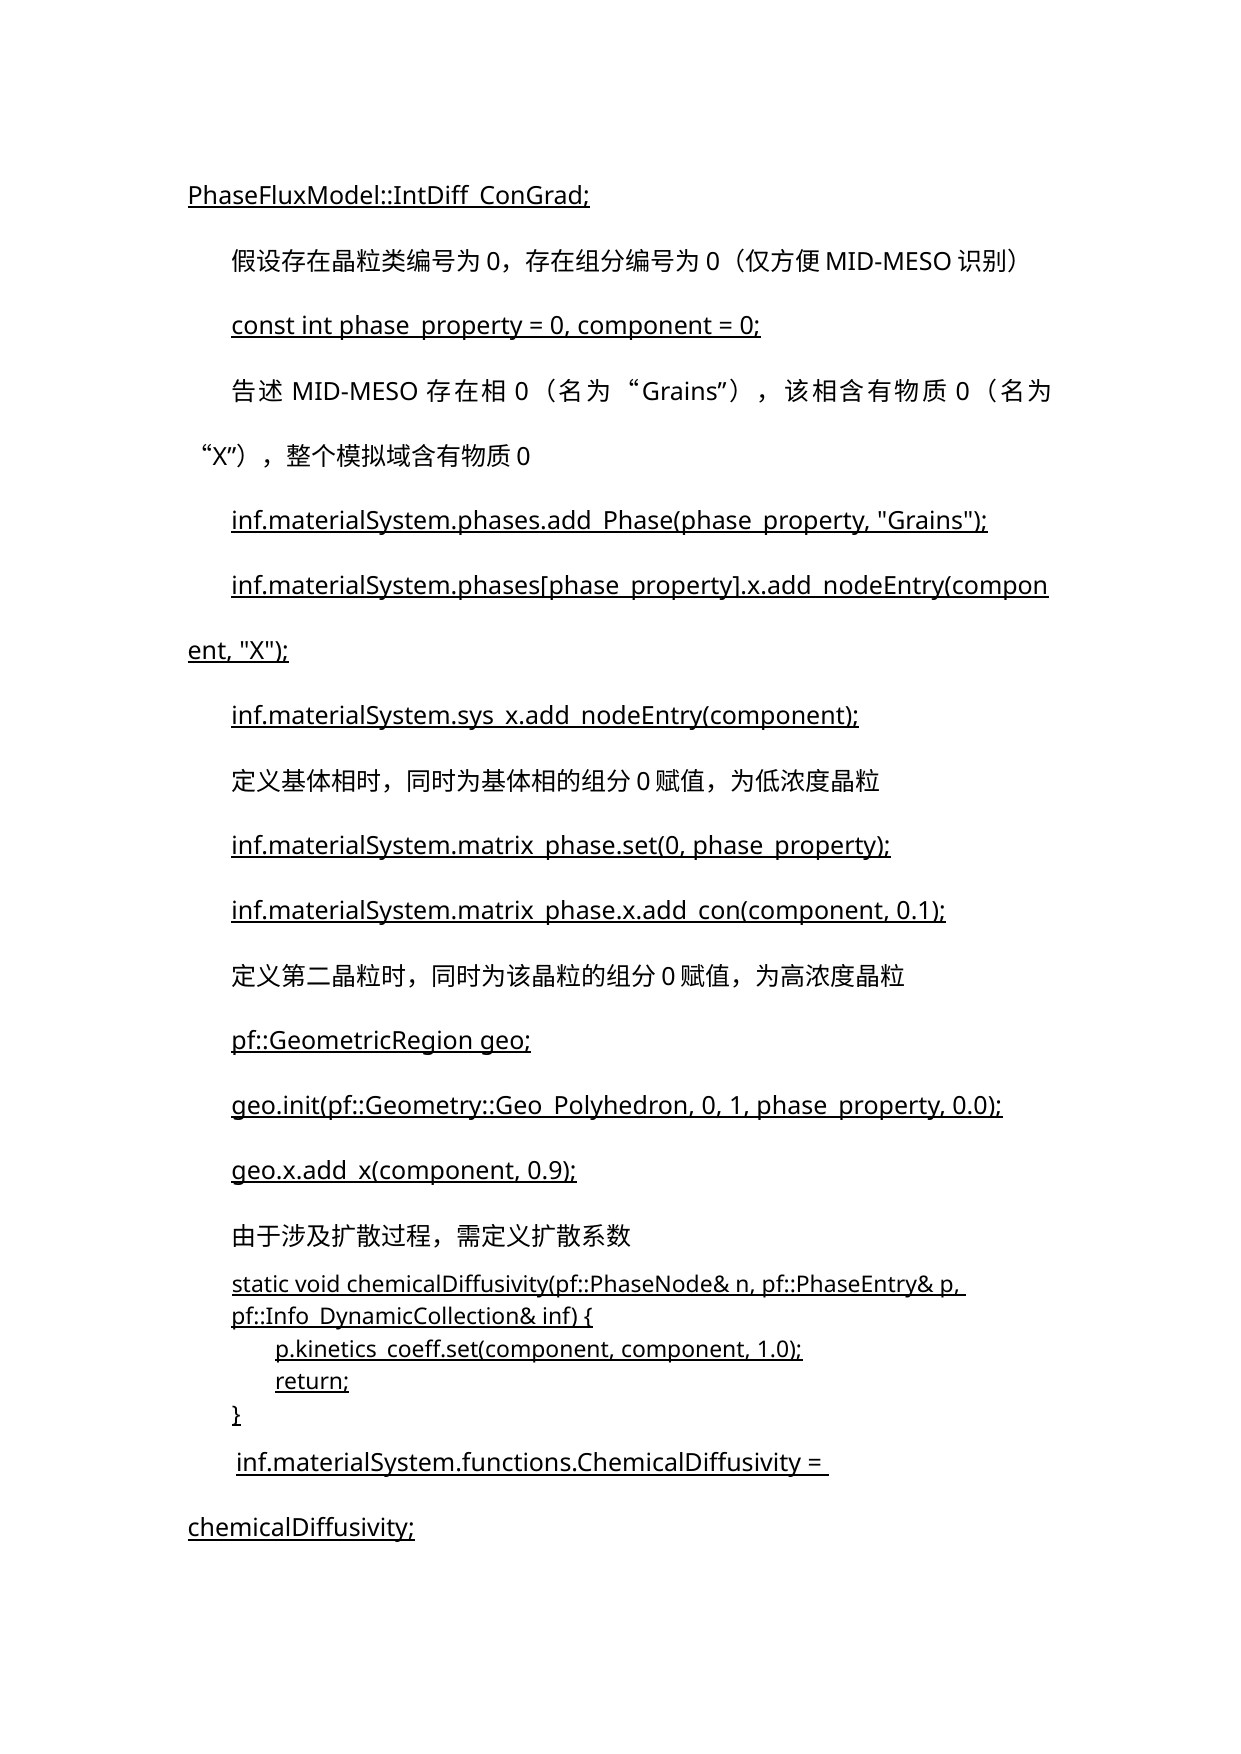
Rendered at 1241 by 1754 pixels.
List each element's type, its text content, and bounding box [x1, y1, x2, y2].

text inf.materialSystem.matrix_phase.x.add_con(component, 0.1); [187, 877, 1053, 942]
text inf.materialSystem.sys_x.add_nodeEntry(component); [187, 682, 1053, 747]
text 告述MID-MESO存在相0（名为“Grains”），该相含有物质0（名为“X”），整个模拟域含有物质0 [187, 357, 1053, 487]
text inf.materialSystem.matrix_phase.set(0, phase_property); [187, 812, 1053, 877]
text } [187, 1397, 1053, 1429]
text return; [187, 1364, 1053, 1397]
text inf.materialSystem.functions.ChemicalDiffusivity = chemicalDiffusivity; [187, 1429, 1053, 1559]
text inf.materialSystem.phases[phase_property].x.add_nodeEntry(component, "X"); [187, 552, 1053, 682]
text 定义基体相时，同时为基体相的组分0赋值，为低浓度晶粒 [187, 747, 1053, 812]
text 假设存在晶粒类编号为0，存在组分编号为0（仅方便MID-MESO识别） [187, 227, 1053, 292]
text 定义第二晶粒时，同时为该晶粒的组分0赋值，为高浓度晶粒 [187, 942, 1053, 1007]
text geo.x.add_x(component, 0.9); [187, 1137, 1053, 1202]
text inf.materialSystem.phases.add_Phase(phase_property, "Grains"); [187, 487, 1053, 552]
text 由于涉及扩散过程，需定义扩散系数 [187, 1202, 1053, 1267]
text pf::GeometricRegion geo; [187, 1007, 1053, 1072]
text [187, 162, 1053, 227]
text geo.init(pf::Geometry::Geo_Polyhedron, 0, 1, phase_property, 0.0); [187, 1072, 1053, 1137]
text static void chemicalDiffusivity(pf::PhaseNode& n, pf::PhaseEntry& p, pf::Info_DynamicCollection& inf) { [231, 1267, 1053, 1332]
text const int phase_property = 0, component = 0; [187, 292, 1053, 357]
text p.kinetics_coeff.set(component, component, 1.0); [187, 1332, 1053, 1364]
